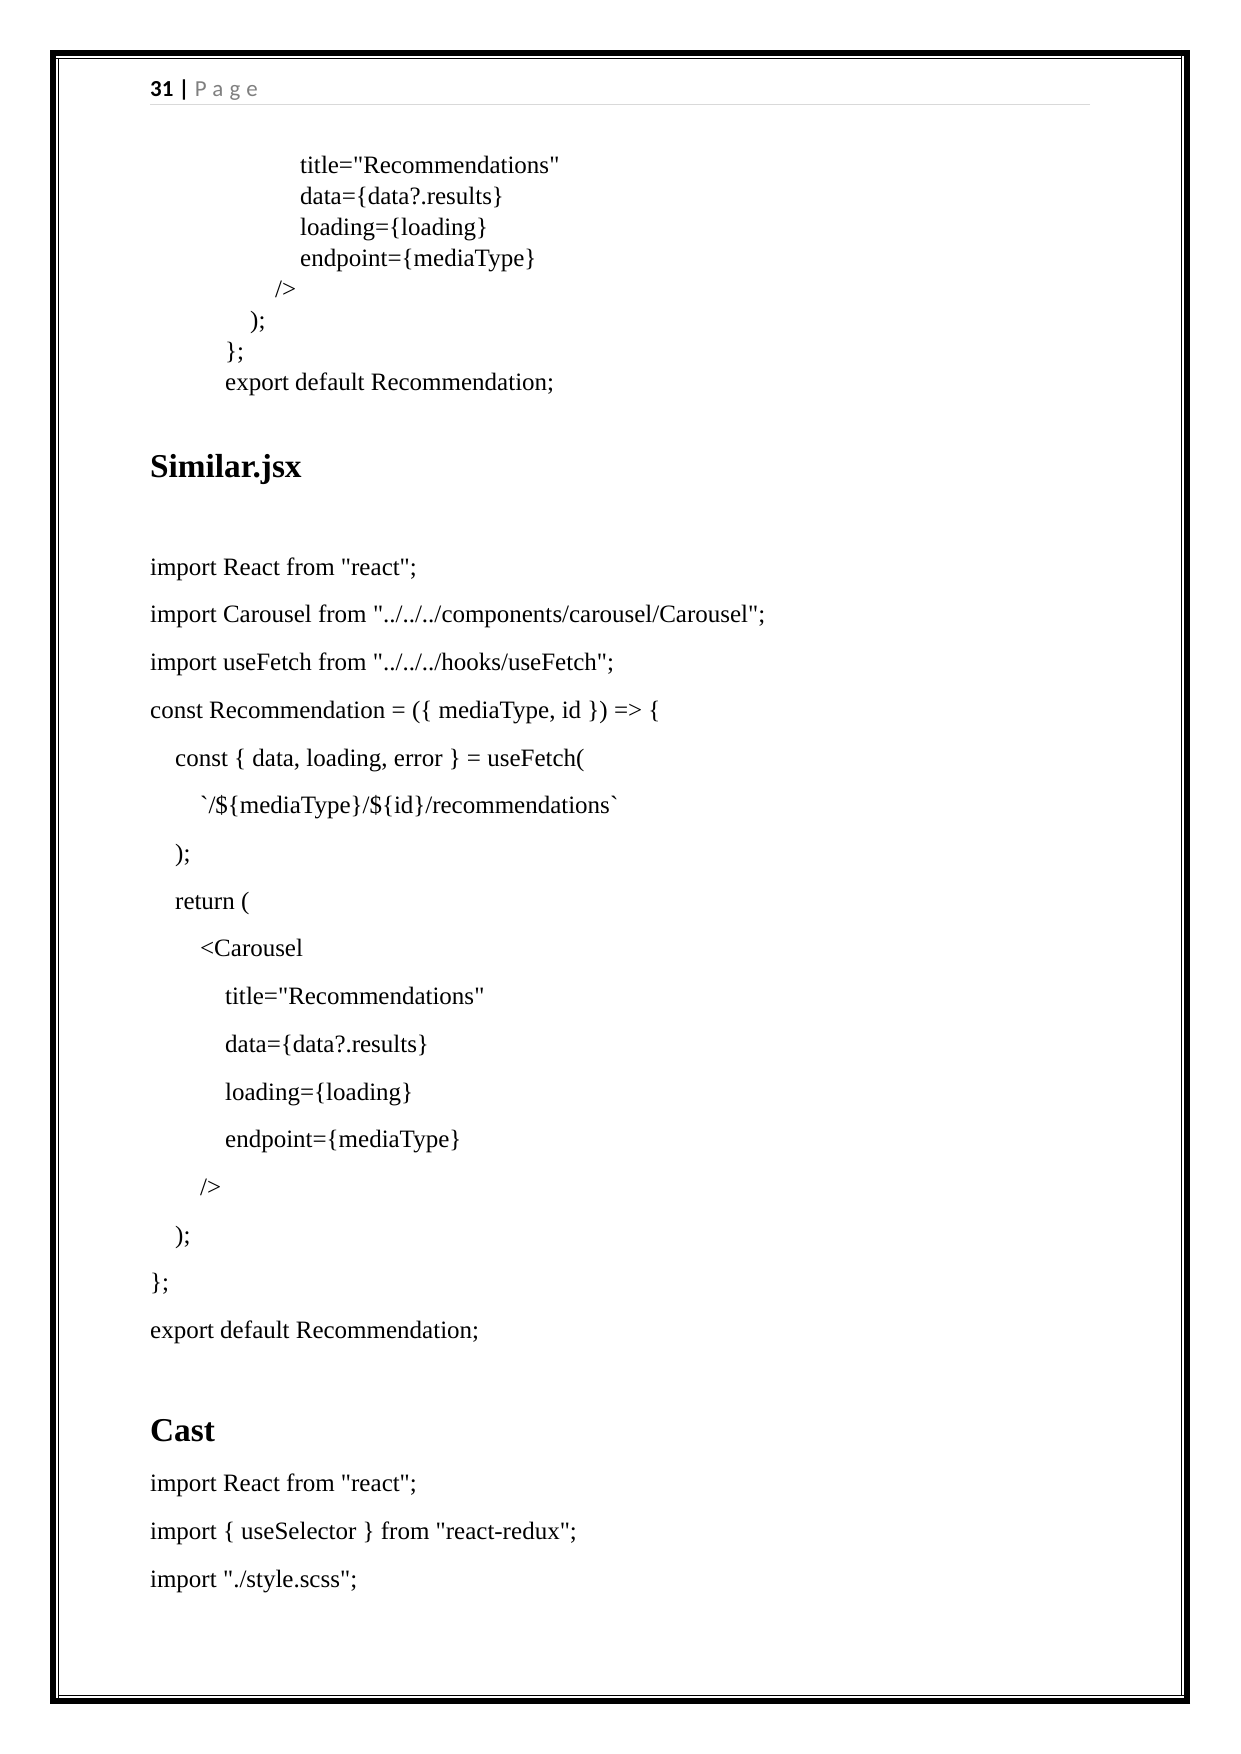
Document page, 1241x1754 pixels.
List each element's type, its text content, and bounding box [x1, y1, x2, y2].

list endpoint={mediaType} [225, 243, 1090, 272]
list data={data?.results} [225, 181, 1090, 210]
list title="Recommendations" [225, 150, 1090, 179]
text title="Recommendations" [150, 981, 1090, 1010]
text import React from "react"; [150, 1468, 1090, 1497]
list ); [225, 305, 1090, 334]
text data={data?.results} [150, 1029, 1090, 1058]
text `/${mediaType}/${id}/recommendations` [150, 790, 1090, 819]
text import React from "react"; [150, 552, 1090, 581]
text const Recommendation = ({ mediaType, id }) => { [150, 695, 1090, 724]
text Similar.jsx [150, 446, 1090, 484]
text export default Recommendation; [150, 1315, 1090, 1344]
text ); [150, 838, 1090, 867]
text import "./style.scss"; [150, 1564, 1090, 1593]
text import useFetch from "../../../hooks/useFetch"; [150, 647, 1090, 676]
list /> [225, 274, 1090, 303]
text ); [150, 1220, 1090, 1248]
list export default Recommendation; [225, 367, 1090, 396]
list }; [225, 336, 1090, 365]
text }; [150, 1267, 1090, 1296]
text Cast [150, 1411, 1090, 1449]
text loading={loading} [150, 1077, 1090, 1105]
text /> [150, 1172, 1090, 1201]
text const { data, loading, error } = useFetch( [150, 743, 1090, 771]
text return ( [150, 886, 1090, 914]
text import { useSelector } from "react-redux"; [150, 1516, 1090, 1545]
text <Carousel [150, 933, 1090, 962]
text import Carousel from "../../../components/carousel/Carousel"; [150, 599, 1090, 628]
text endpoint={mediaType} [150, 1124, 1090, 1153]
list loading={loading} [225, 212, 1090, 241]
